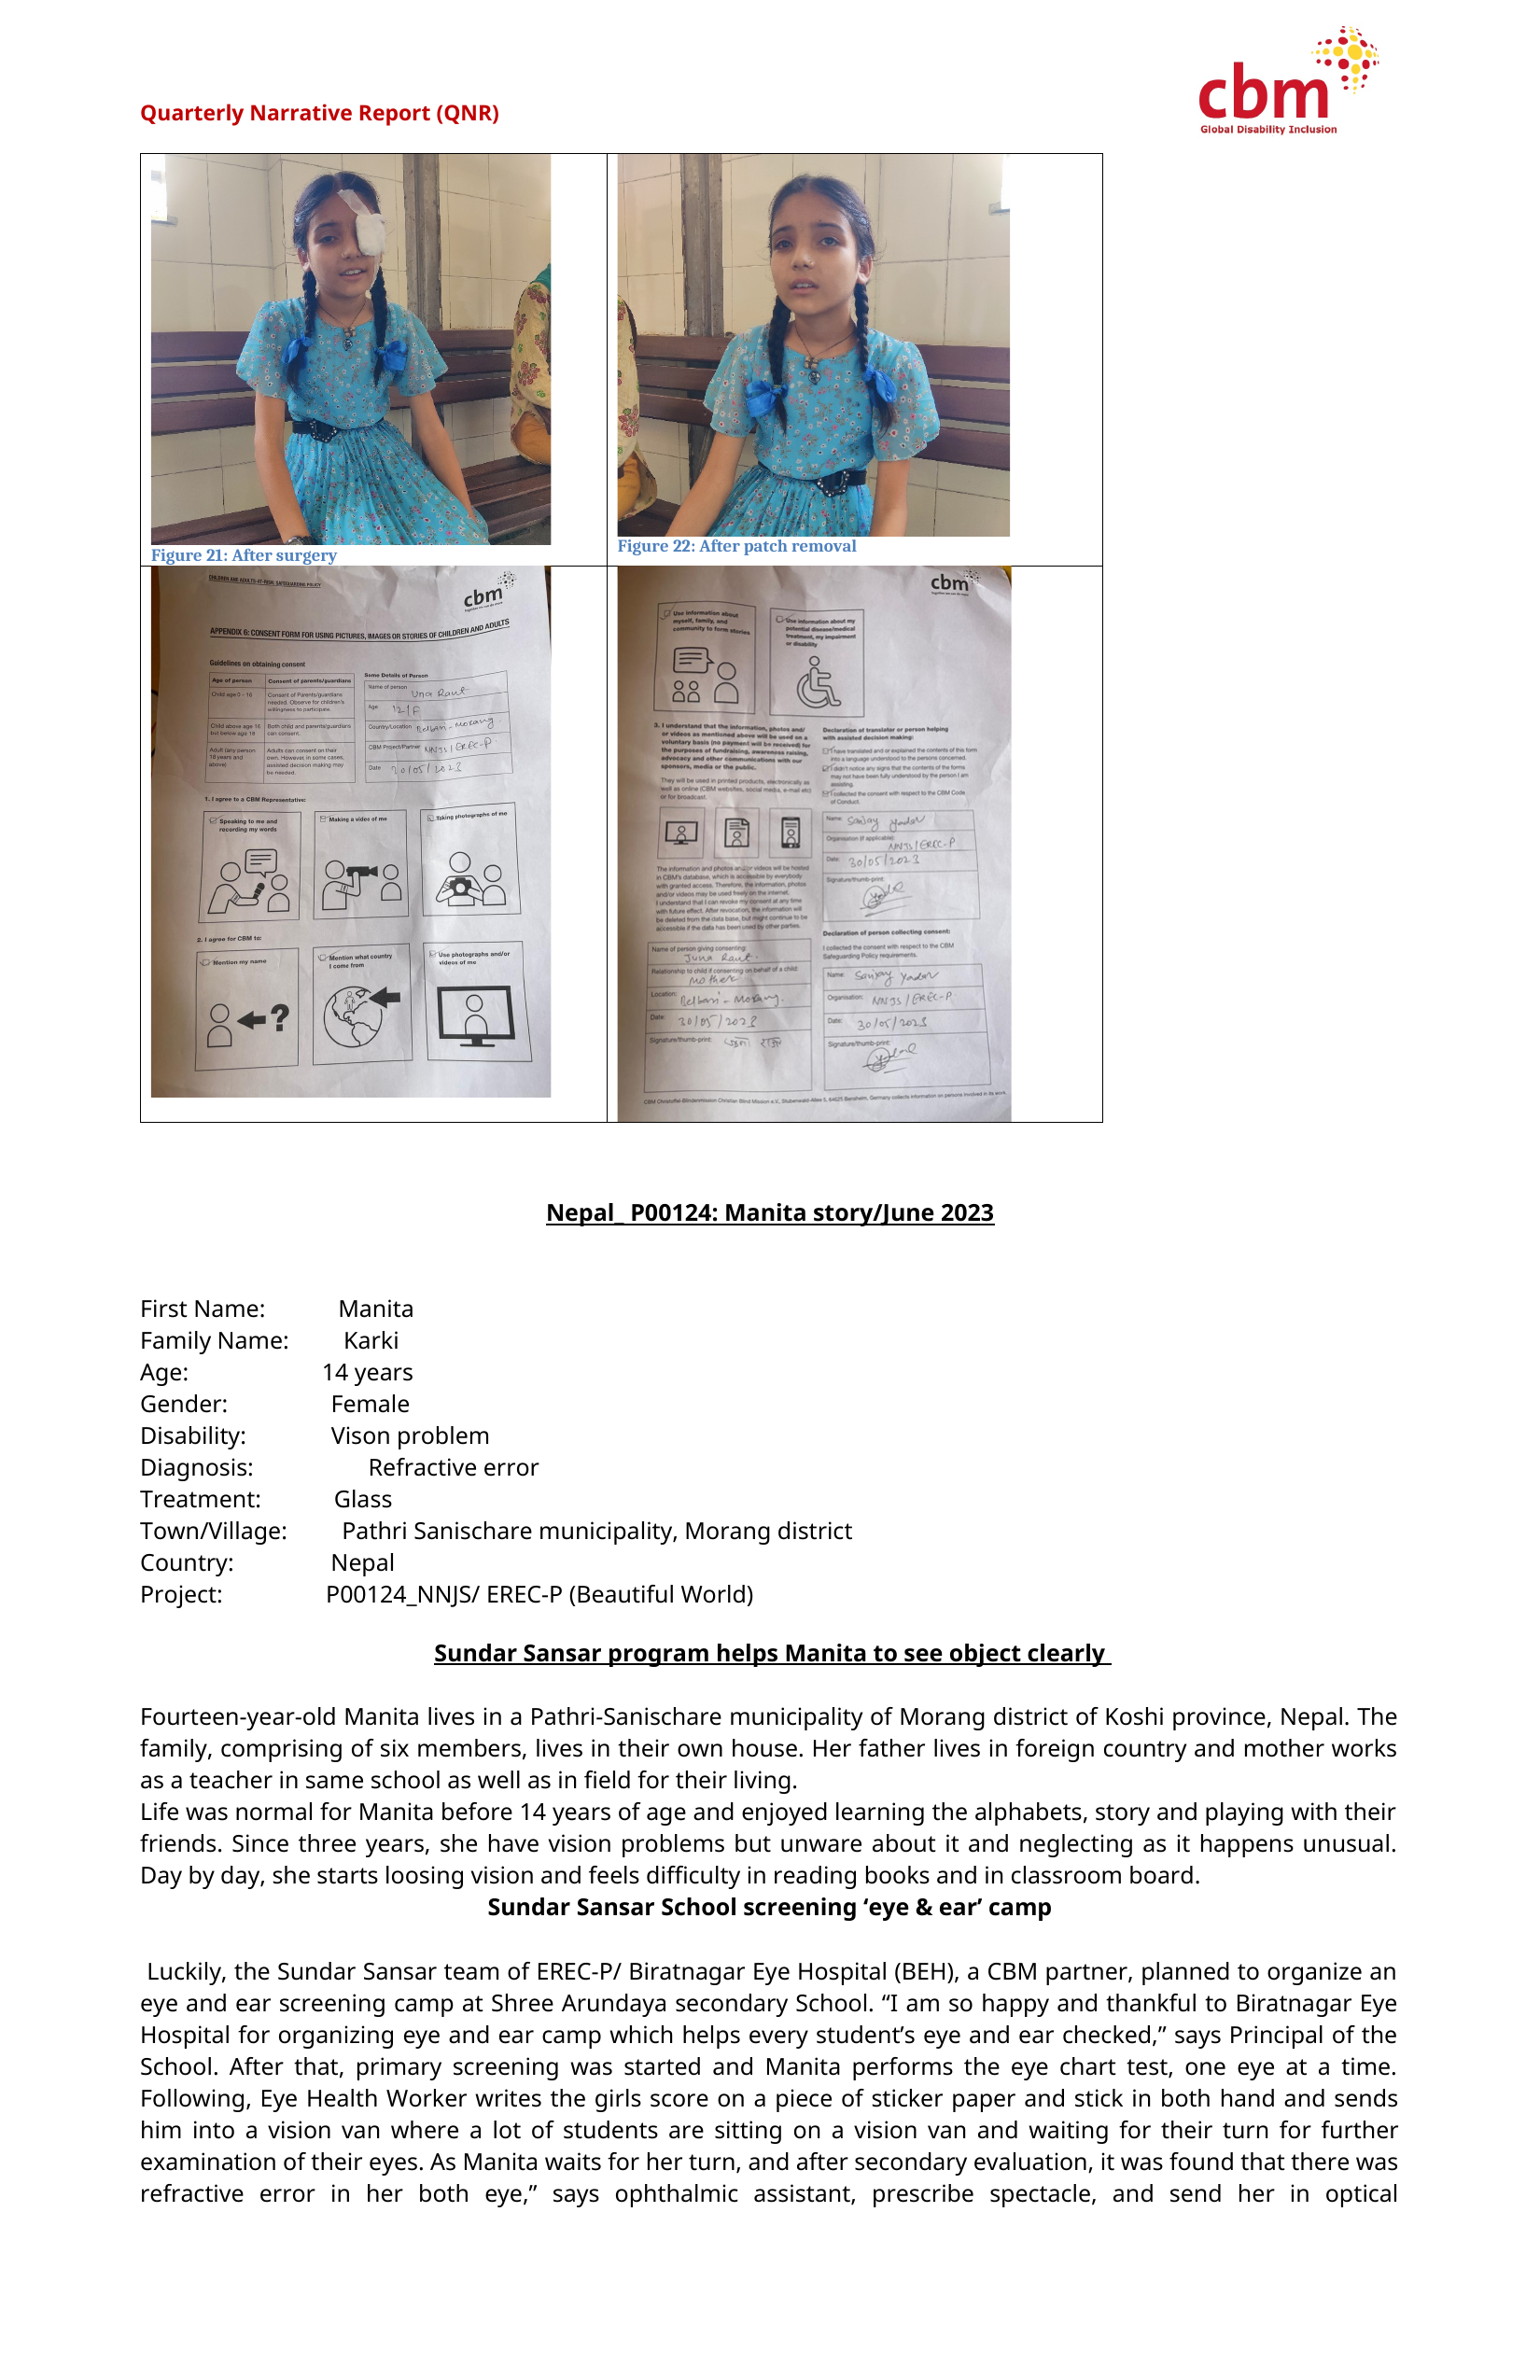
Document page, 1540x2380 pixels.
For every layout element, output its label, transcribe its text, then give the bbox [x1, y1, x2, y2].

table_cell Figure 22: After patch removal [608, 154, 1102, 566]
table_cell Figure 21: After surgery [141, 154, 607, 566]
text Nepal_ P00124: Manita story/June 2023 [140, 1197, 1400, 1228]
picture [617, 154, 1011, 537]
text Country: Nepal [140, 1547, 1400, 1578]
text Fourteen-year-old Manita lives in a Pathri-Sanischare municipality of Morang district of Koshi province, Nepal. The family, comprising of six members, lives in their own house. Her father lives in foreign country and mother works as a teacher in same school as well as in field for their living. [140, 1701, 1400, 1796]
text Project: P00124_NNJS/ EREC-P (Beautiful World) [140, 1578, 1400, 1610]
text Disability: Vison problem [140, 1420, 1400, 1450]
text Diagnosis: Refractive error [140, 1450, 1400, 1483]
text Family Name: Karki [140, 1323, 1400, 1355]
picture [1172, 0, 1405, 165]
picture [150, 566, 552, 1098]
text First Name: Manita [140, 1292, 1400, 1323]
text Gender: Female [140, 1387, 1400, 1420]
text Treatment: Glass [140, 1483, 1400, 1515]
text Life was normal for Manita before 14 years of age and enjoyed learning the alphabets, story and playing with their friends. Since three years, she have vision problems but unware about it and neglecting as it happens unusual. Day by day, she starts loosing vision and feels difficulty in reading books and in classroom board. [140, 1796, 1398, 1891]
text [140, 1954, 1400, 2209]
text Age: 14 years [140, 1355, 1400, 1387]
table_cell [608, 567, 617, 1122]
text Sundar Sansar program helps Manita to see object clearly [140, 1637, 1400, 1669]
text Sundar Sansar School screening ‘eye & ear’ camp [140, 1891, 1400, 1923]
table_cell [141, 567, 607, 1122]
text Town/Village: Pathri Sanischare municipality, Morang district [140, 1515, 1400, 1547]
picture [617, 566, 1012, 1122]
picture [150, 154, 552, 545]
table_cell [1012, 567, 1102, 1122]
